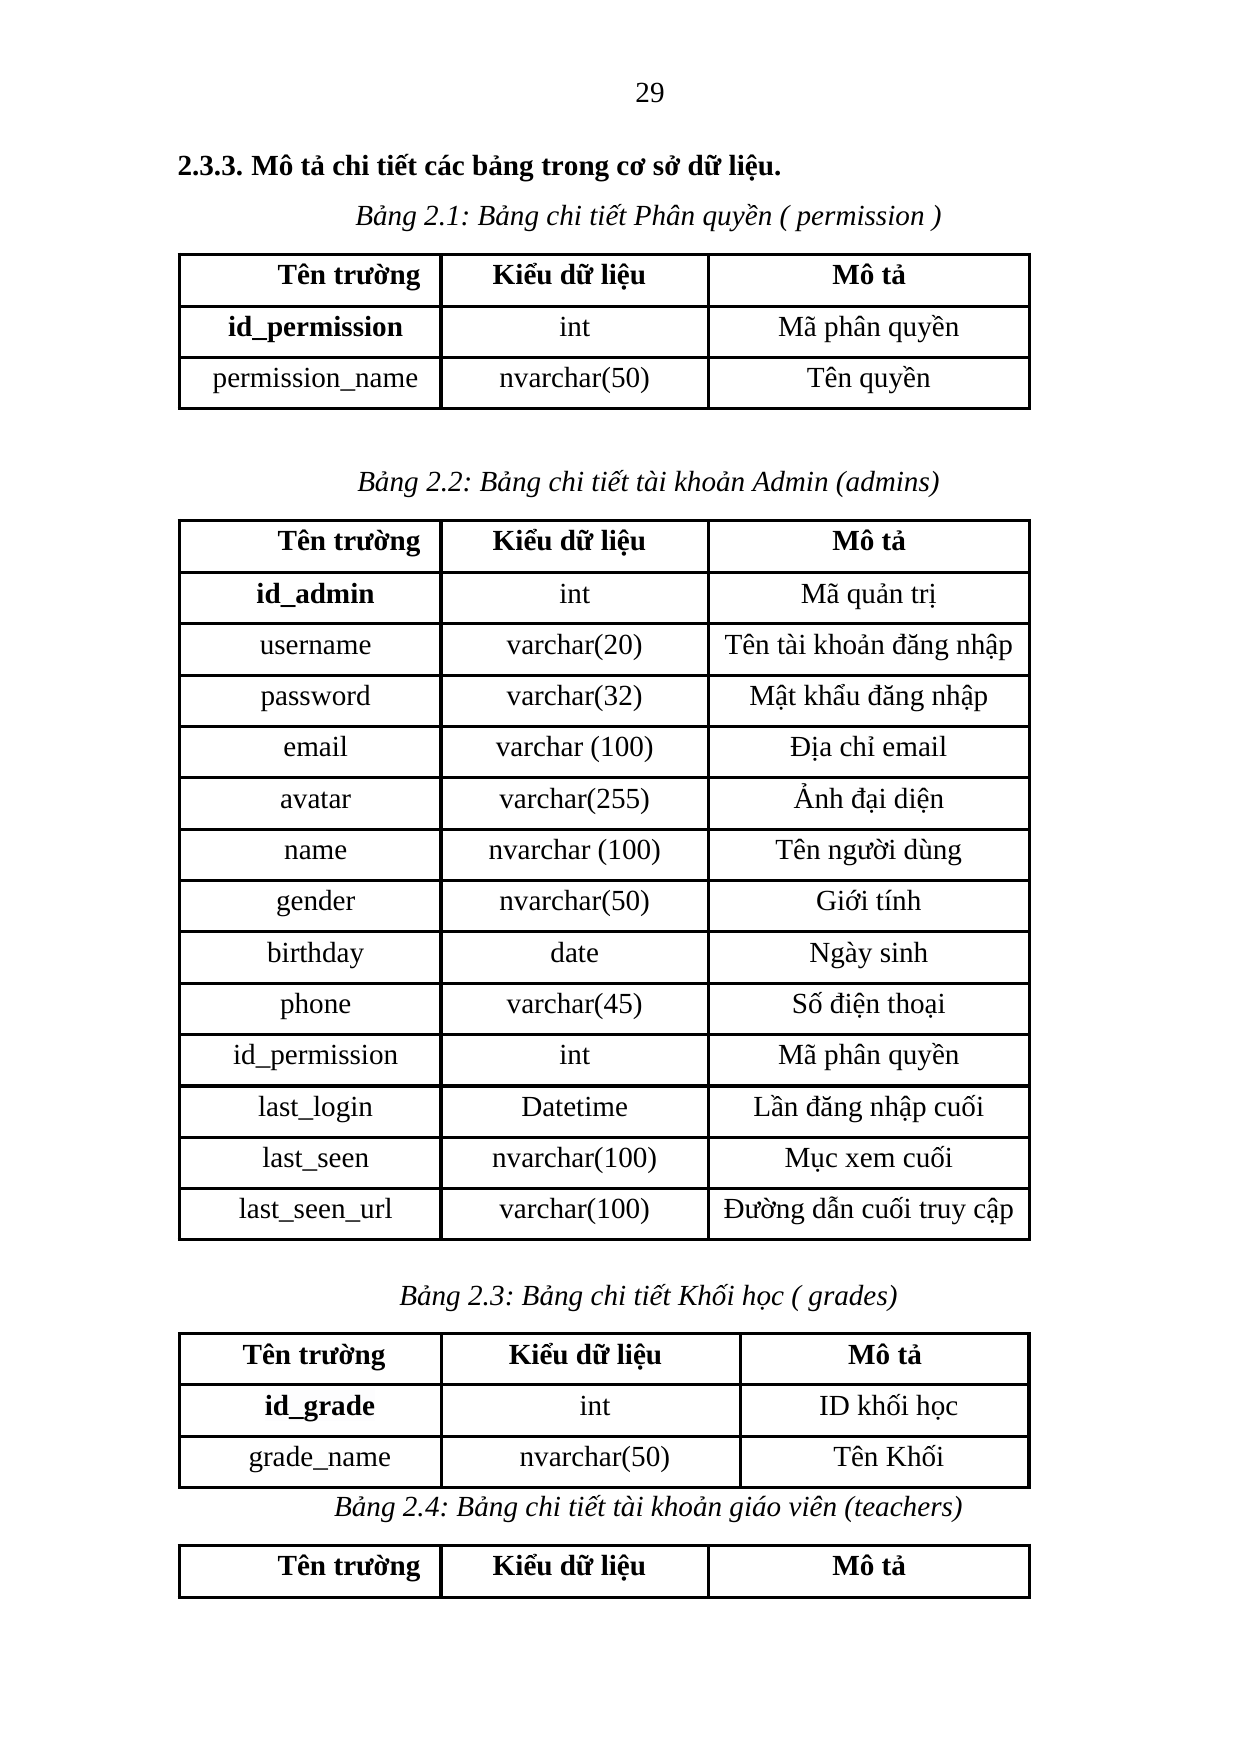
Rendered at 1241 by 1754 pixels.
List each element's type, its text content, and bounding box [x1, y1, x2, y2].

table_cell int [443, 1386, 739, 1434]
table_cell id_admin [181, 574, 439, 622]
table_cell nvarchar(50) [443, 882, 707, 930]
table_cell username [181, 625, 439, 673]
table_cell last_seen_url [181, 1190, 439, 1238]
table_header Tên trường [181, 1547, 439, 1596]
table_cell grade_name [181, 1438, 440, 1486]
table_cell id_grade [181, 1386, 440, 1434]
table_cell Lần đăng nhập cuối [710, 1088, 1028, 1136]
table_cell nvarchar(50) [443, 1438, 739, 1486]
table_cell Số điện thoại [710, 985, 1028, 1033]
table_header Kiểu dữ liệu [443, 1547, 707, 1596]
table_header Tên trường [181, 1335, 440, 1383]
table_cell last_seen [181, 1139, 439, 1187]
table_cell int [443, 574, 707, 622]
table_header Tên trường [181, 522, 439, 571]
table_cell Giới tính [710, 882, 1028, 930]
table_cell Mã quản trị [710, 574, 1028, 622]
table_cell Mật khẩu đăng nhập [710, 677, 1028, 725]
table_cell varchar(32) [443, 677, 707, 725]
table_cell Ngày sinh [710, 933, 1028, 982]
table_cell permission_name [181, 359, 439, 407]
table_cell name [181, 831, 439, 879]
table_header Tên trường [181, 256, 439, 305]
table_cell varchar (100) [443, 728, 707, 776]
table_cell Mục xem cuối [710, 1139, 1028, 1187]
table_header Kiểu dữ liệu [443, 1335, 739, 1383]
table_header Mô tả [710, 522, 1028, 571]
table_cell Tên người dùng [710, 831, 1028, 879]
table_cell avatar [181, 779, 439, 827]
table_cell nvarchar(100) [443, 1139, 707, 1187]
table_cell last_login [181, 1088, 439, 1136]
table_header Kiểu dữ liệu [443, 256, 707, 305]
table_cell id_permission [181, 1036, 439, 1084]
table_cell varchar(100) [443, 1190, 707, 1238]
table_cell varchar(45) [443, 985, 707, 1033]
table_cell Đường dẫn cuối truy cập [710, 1190, 1028, 1238]
table_cell varchar(20) [443, 625, 707, 673]
table_cell Mã phân quyền [710, 308, 1028, 356]
table_cell int [443, 308, 707, 356]
table_cell nvarchar (100) [443, 831, 707, 879]
subtitle 2.3.3. Mô tả chi tiết các bảng trong cơ sở dữ liệu. [177, 148, 1122, 181]
table_cell birthday [181, 933, 439, 982]
table_cell ID khối học [742, 1386, 1027, 1434]
table_cell int [443, 1036, 707, 1084]
table_cell gender [181, 882, 439, 930]
table_cell email [181, 728, 439, 776]
table_cell Tên tài khoản đăng nhập [710, 625, 1028, 673]
table_cell varchar(255) [443, 779, 707, 827]
table_cell password [181, 677, 439, 725]
table_cell Mã phân quyền [710, 1036, 1028, 1084]
table_cell Tên quyền [710, 359, 1028, 407]
table_cell Tên Khối [742, 1438, 1027, 1486]
table_header Kiểu dữ liệu [443, 522, 707, 571]
table_cell phone [181, 985, 439, 1033]
table_cell Địa chỉ email [710, 728, 1028, 776]
table_header Mô tả [742, 1335, 1027, 1383]
table_cell nvarchar(50) [443, 359, 707, 407]
table_header Mô tả [710, 256, 1028, 305]
table_cell Ảnh đại diện [710, 779, 1028, 827]
table_cell Datetime [443, 1088, 707, 1136]
table_cell date [443, 933, 707, 982]
table_header Mô tả [710, 1547, 1028, 1596]
table_cell id_permission [181, 308, 439, 356]
